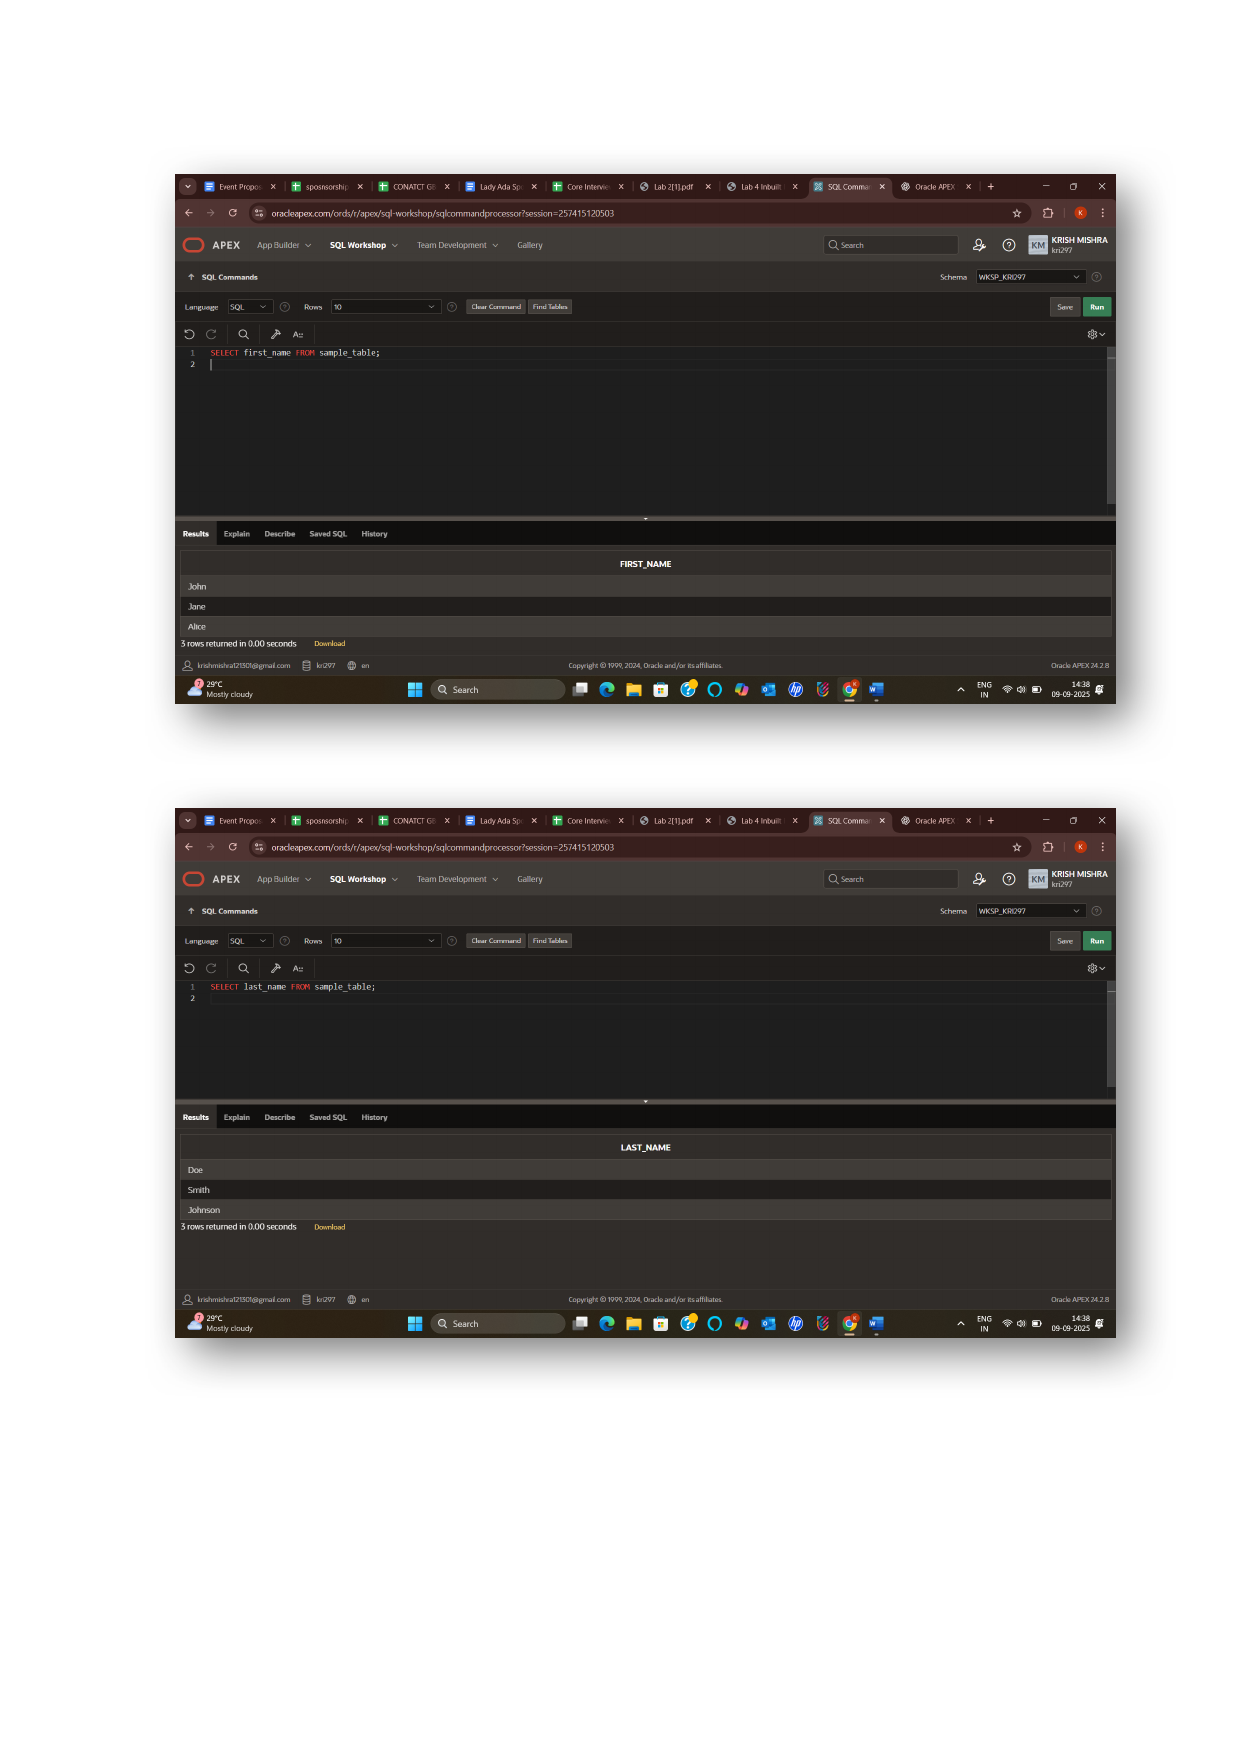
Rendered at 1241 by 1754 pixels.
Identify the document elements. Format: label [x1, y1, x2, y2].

picture [175, 174, 1116, 704]
picture [175, 808, 1116, 1338]
